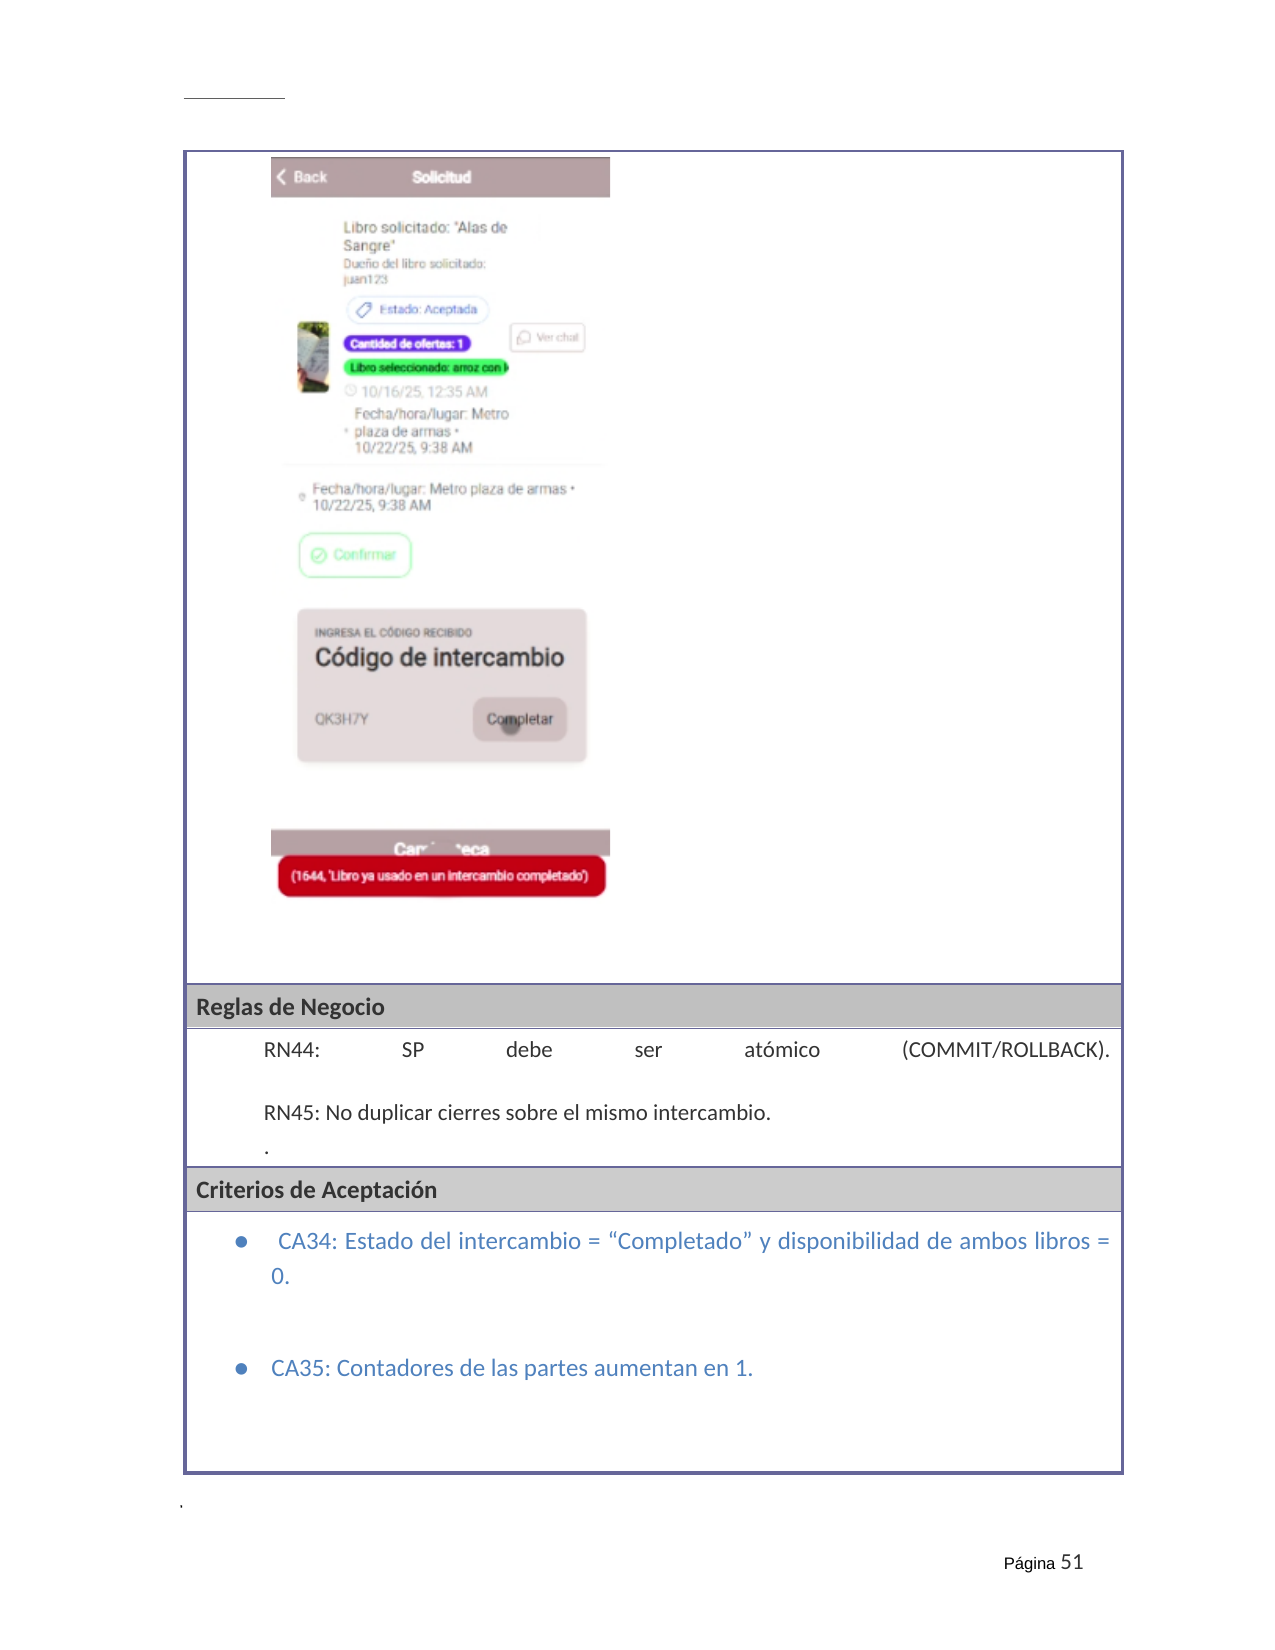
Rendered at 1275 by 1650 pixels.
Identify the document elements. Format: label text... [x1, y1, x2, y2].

picture [271, 157, 611, 904]
table_cell RN44: SP debe ser atómico (COMMIT/ROLLBACK). RN45: No duplicar cierres sobre el mismo intercambio. . [187, 1029, 1121, 1166]
table_cell CA34: Estado del intercambio = “Completado” y disponibilidad de ambos libros = 0. CA35: Contadores de las partes aumentan en 1. [187, 1212, 1121, 1471]
table_cell A1: Algún libro ya está disponible=0 por otro cierre → SP aborta y retorna error. A2: Inconsistencia detectada (libro ya usado en otro completado) → SP aborta y explica. [187, 152, 1121, 983]
table_cell Criterios de Aceptación [187, 1168, 1121, 1211]
table_cell Reglas de Negocio [187, 985, 1121, 1027]
